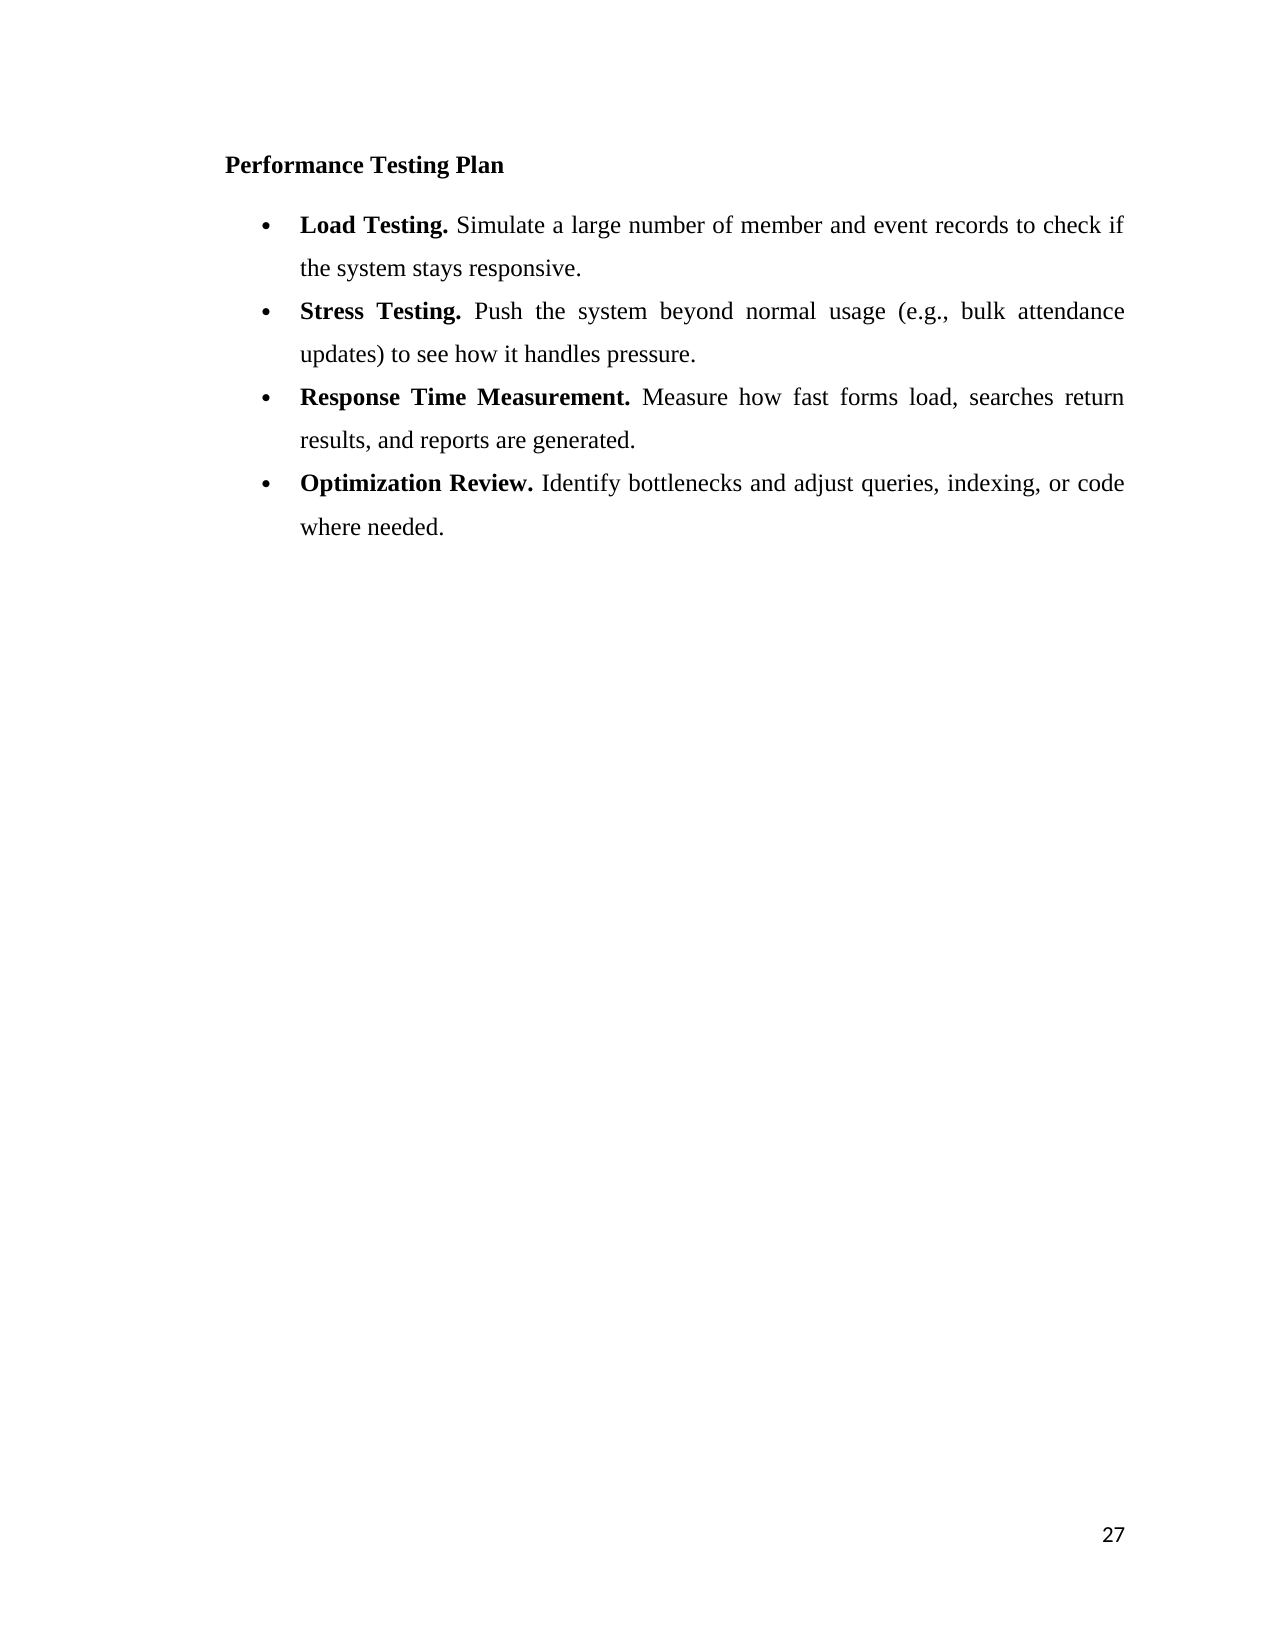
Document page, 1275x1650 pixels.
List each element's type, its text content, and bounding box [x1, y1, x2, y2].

list Response Time Measurement. Measure how fast forms load, searches return results, and reports are generated. [262, 382, 1125, 454]
list Load Testing. Simulate a large number of member and event records to check if the system stays responsive. [262, 210, 1125, 282]
text Performance Testing Plan [225, 150, 1125, 179]
list Optimization Review. Identify bottlenecks and adjust queries, indexing, or code where needed. [262, 468, 1125, 540]
list Stress Testing. Push the system beyond normal usage (e.g., bulk attendance updates) to see how it handles pressure. [262, 296, 1125, 368]
